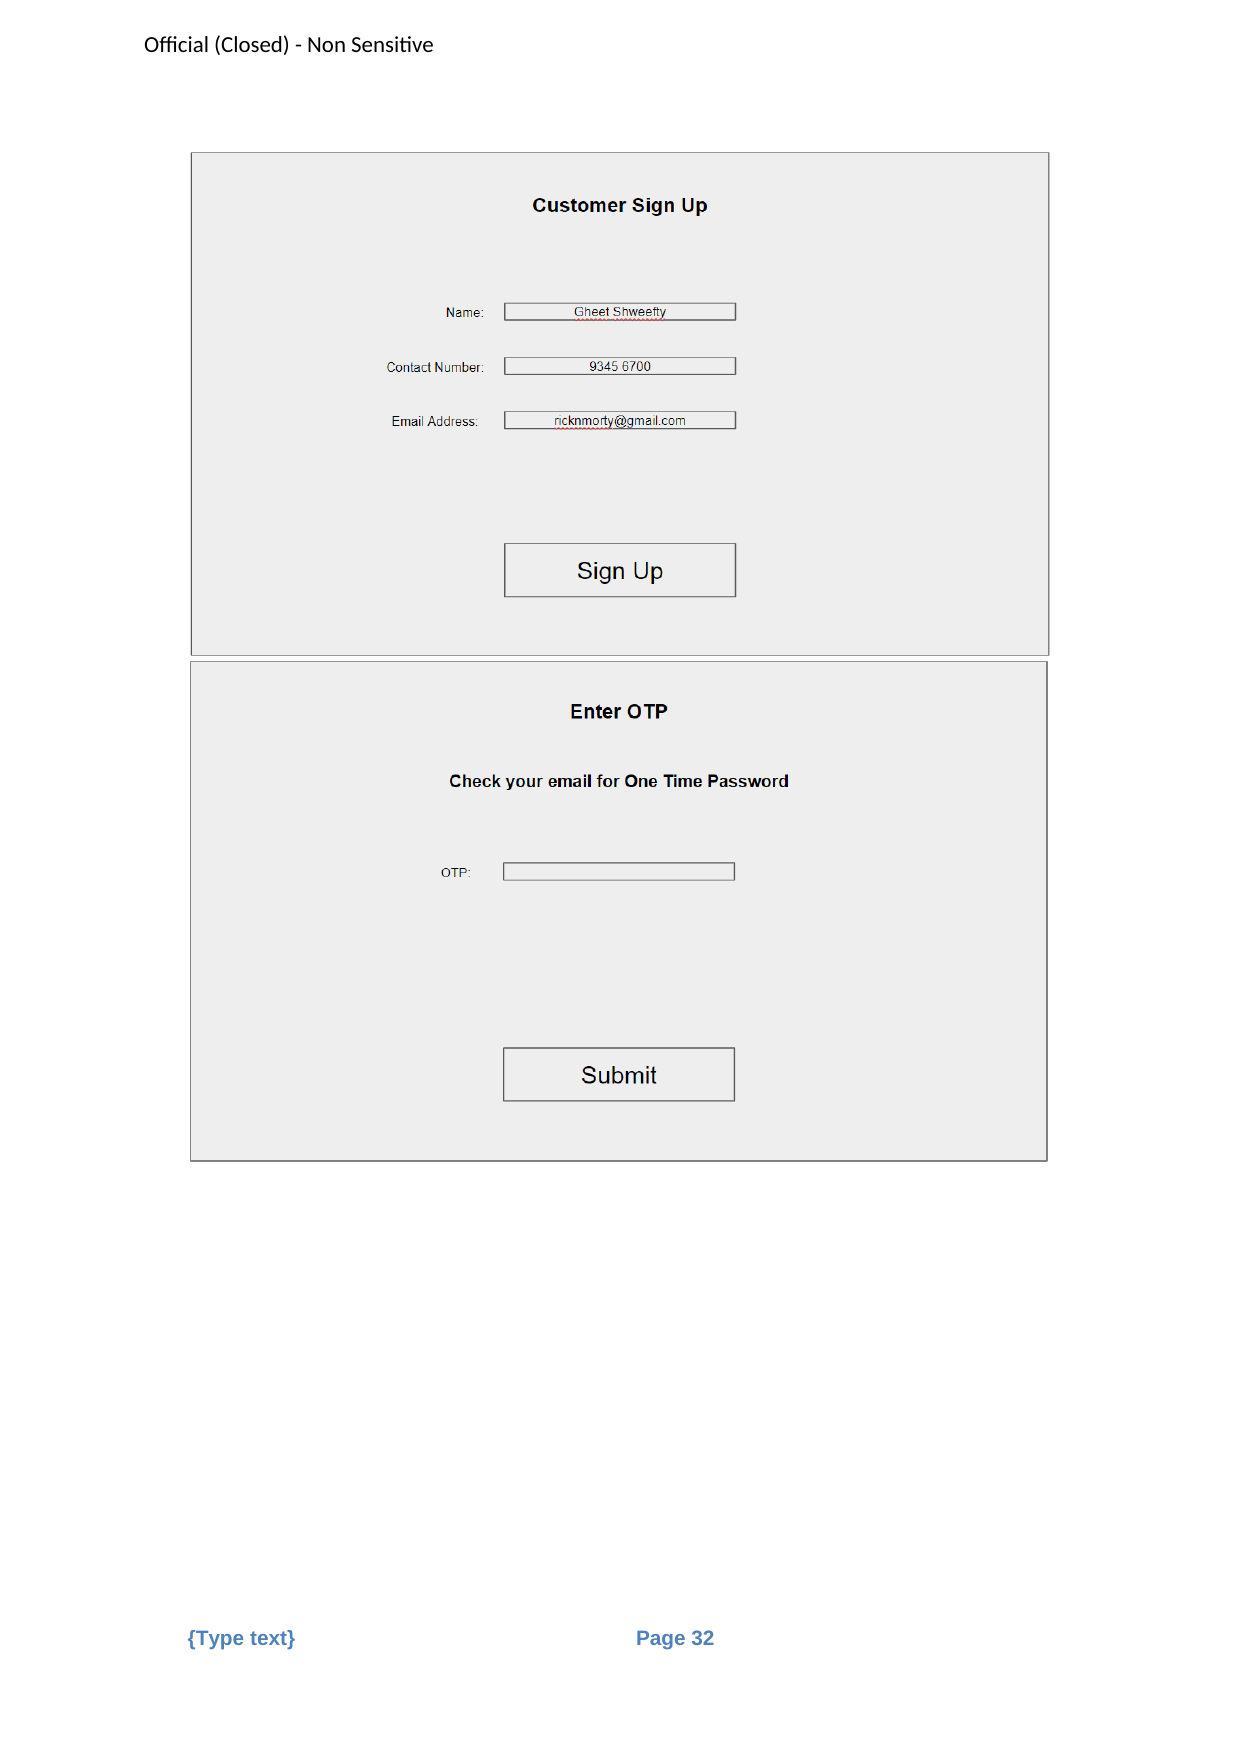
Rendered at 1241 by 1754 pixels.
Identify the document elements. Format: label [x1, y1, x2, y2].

picture [187, 150, 1053, 1163]
